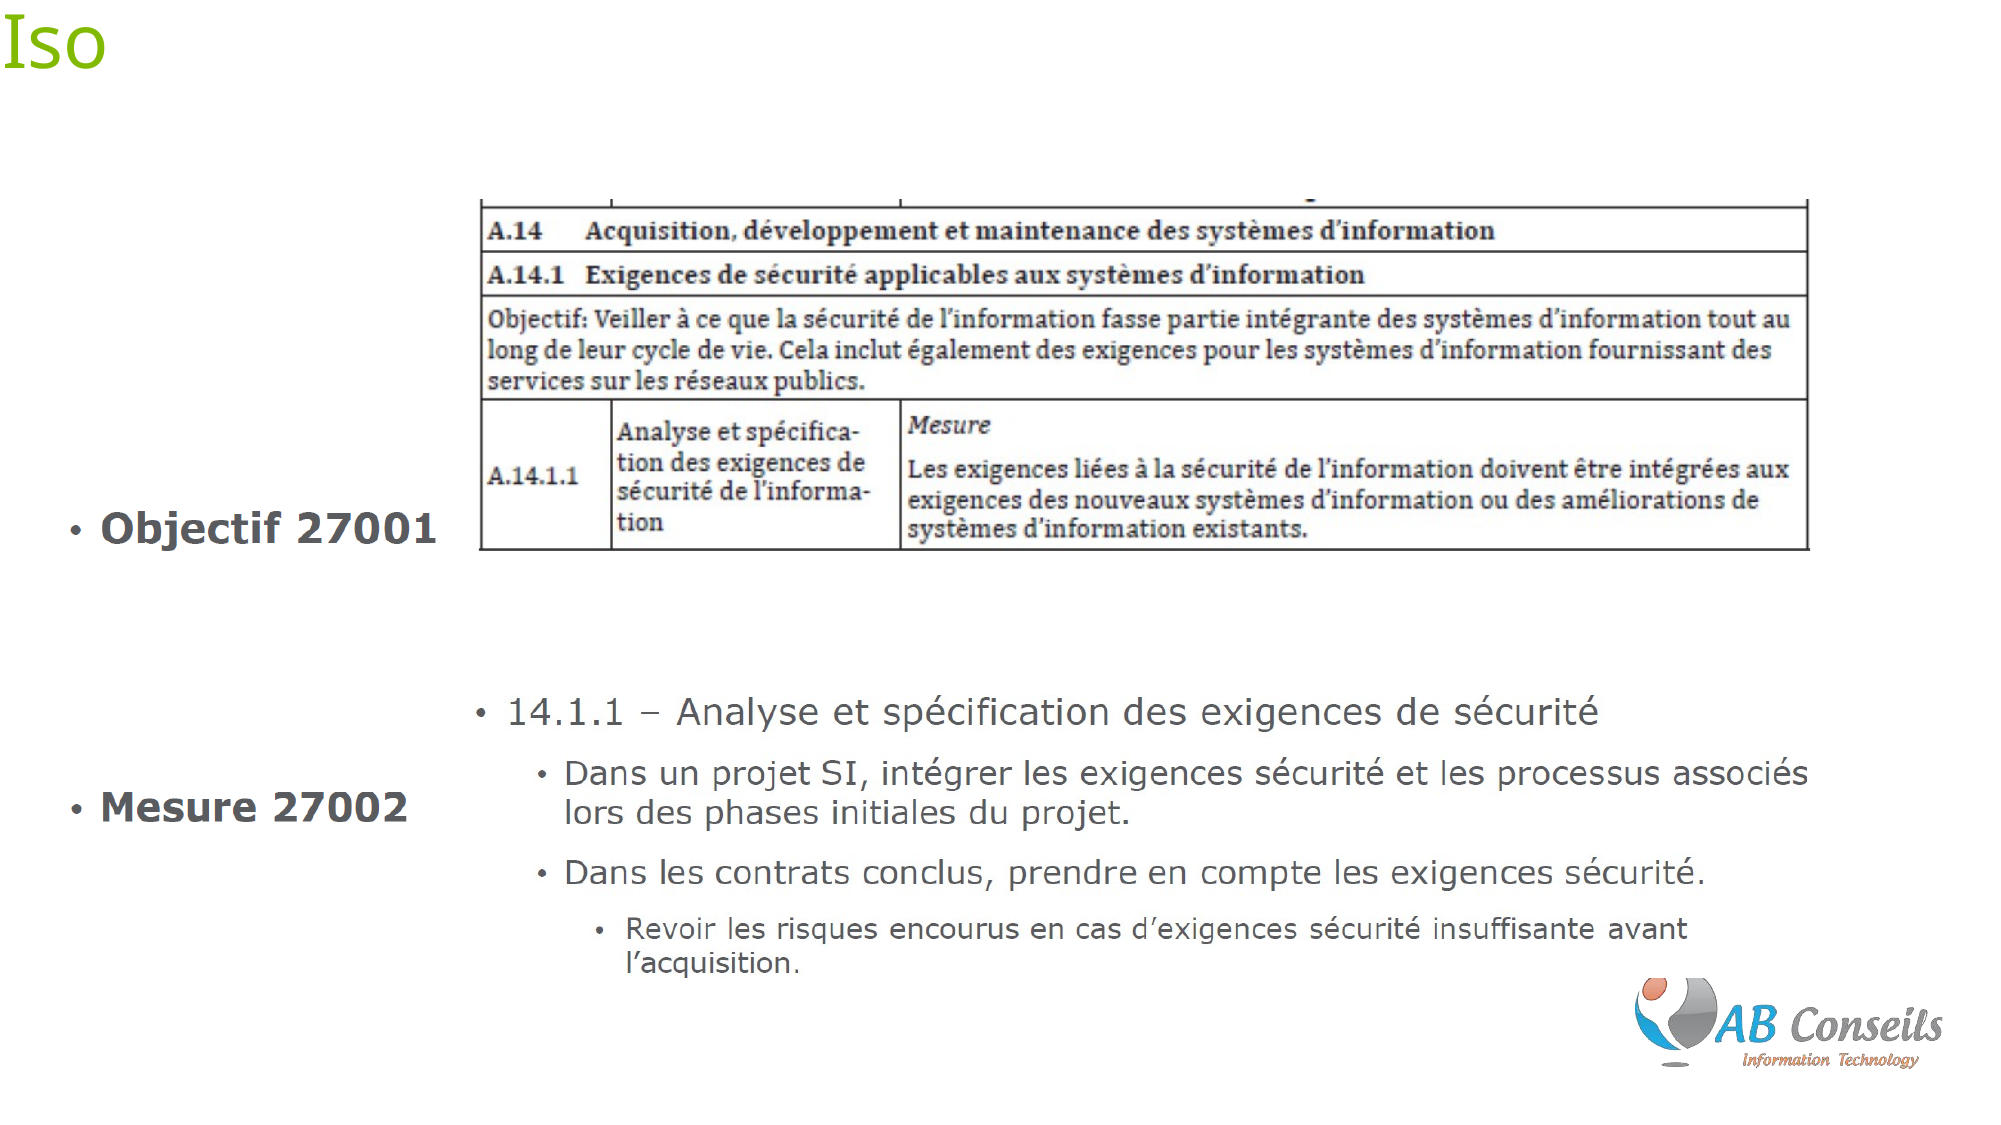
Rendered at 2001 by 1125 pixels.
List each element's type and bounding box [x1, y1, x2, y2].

picture [69, 511, 436, 551]
picture [70, 792, 407, 822]
picture [478, 199, 1810, 551]
picture [475, 695, 1943, 1069]
